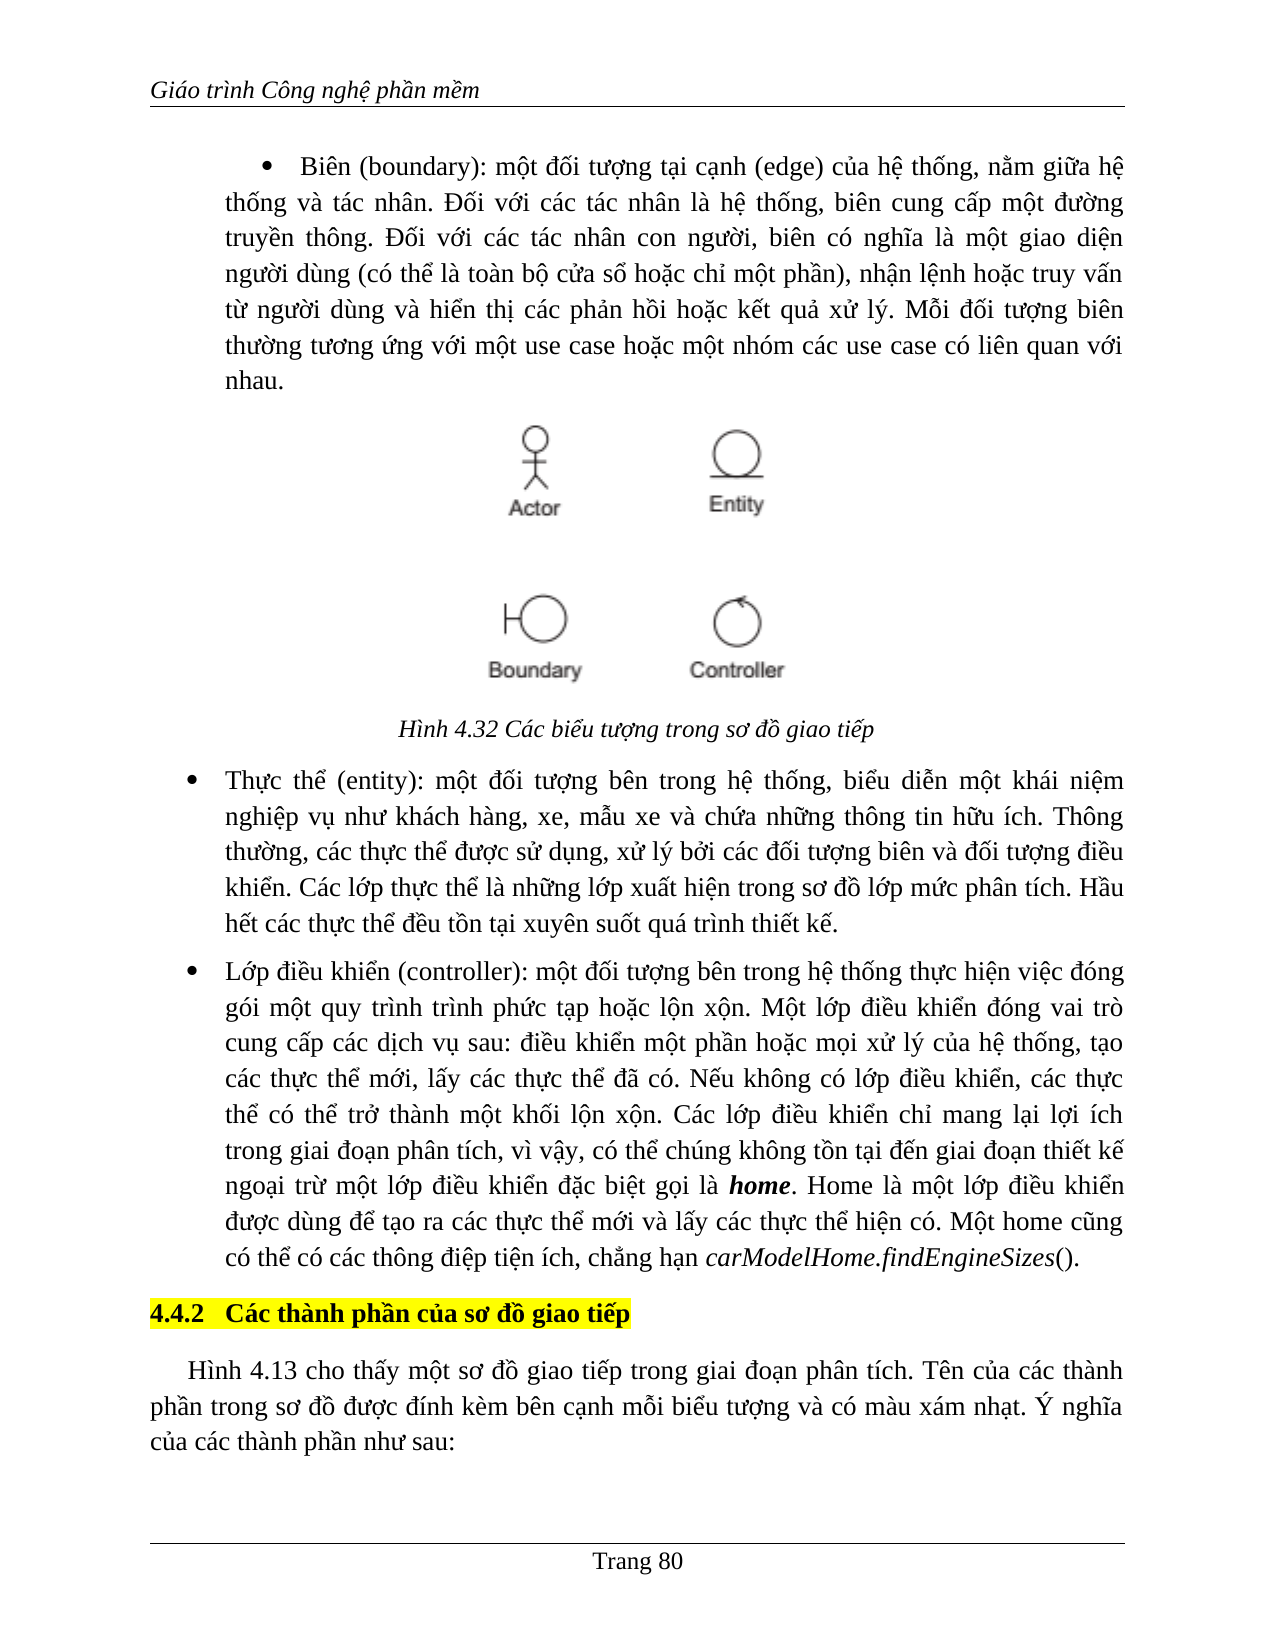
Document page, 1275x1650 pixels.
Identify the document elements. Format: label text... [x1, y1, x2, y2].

list Thực thể (entity): một đối tượng bên trong hệ thống, biểu diễn một khái niệm nghiệp vụ như khách hàng, xe, mẫu xe và chứa những thông tin hữu ích. Thông thường, các thực thể được sử dụng, xử lý bởi các đối tượng biên và đối tượng điều khiển. Các lớp thực thể là những lớp xuất hiện trong sơ đồ lớp mức phân tích. Hầu hết các thực thể đều tồn tại xuyên suốt quá trình thiết kế. [187, 764, 1125, 938]
list Biên (boundary): một đối tượng tại cạnh (edge) của hệ thống, nằm giữa hệ thống và tác nhân. Đối với các tác nhân là hệ thống, biên cung cấp một đường truyền thông. Đối với các tác nhân con người, biên có nghĩa là một giao diện người dùng (có thể là toàn bộ cửa sổ hoặc chỉ một phần), nhận lệnh hoặc truy vấn từ người dùng và hiển thị các phản hồi hoặc kết quả xử lý. Mỗi đối tượng biên thường tương ứng với một use case hoặc một nhóm các use case có liên quan với nhau. [225, 150, 1125, 396]
list Lớp điều khiển (controller): một đối tượng bên trong hệ thống thực hiện việc đóng gói một quy trình trình phức tạp hoặc lộn xộn. Một lớp điều khiển đóng vai trò cung cấp các dịch vụ sau: điều khiển một phần hoặc mọi xử lý của hệ thống, tạo các thực thể mới, lấy các thực thể đã có. Nếu không có lớp điều khiển, các thực thể có thể trở thành một khối lộn xộn. Các lớp điều khiển chỉ mang lại lợi ích trong giai đoạn phân tích, vì vậy, có thể chúng không tồn tại đến giai đoạn thiết kế ngoại trừ một lớp điều khiển đặc biệt gọi là home. Home là một lớp điều khiển được dùng để tạo ra các thực thể mới và lấy các thực thể hiện có. Một home cũng có thể có các thông điệp tiện ích, chẳng hạn carModelHome.findEngineSizes(). [187, 955, 1125, 1272]
text Hình 4.13 cho thấy một sơ đồ giao tiếp trong giai đoạn phân tích. Tên của các thành phần trong sơ đồ được đính kèm bên cạnh mỗi biểu tượng và có màu xám nhạt. Ý nghĩa của các thành phần như sau: [150, 1354, 1125, 1457]
subtitle Các thành phần của sơ đồ giao tiếp [150, 1297, 1125, 1329]
picture [467, 412, 808, 696]
